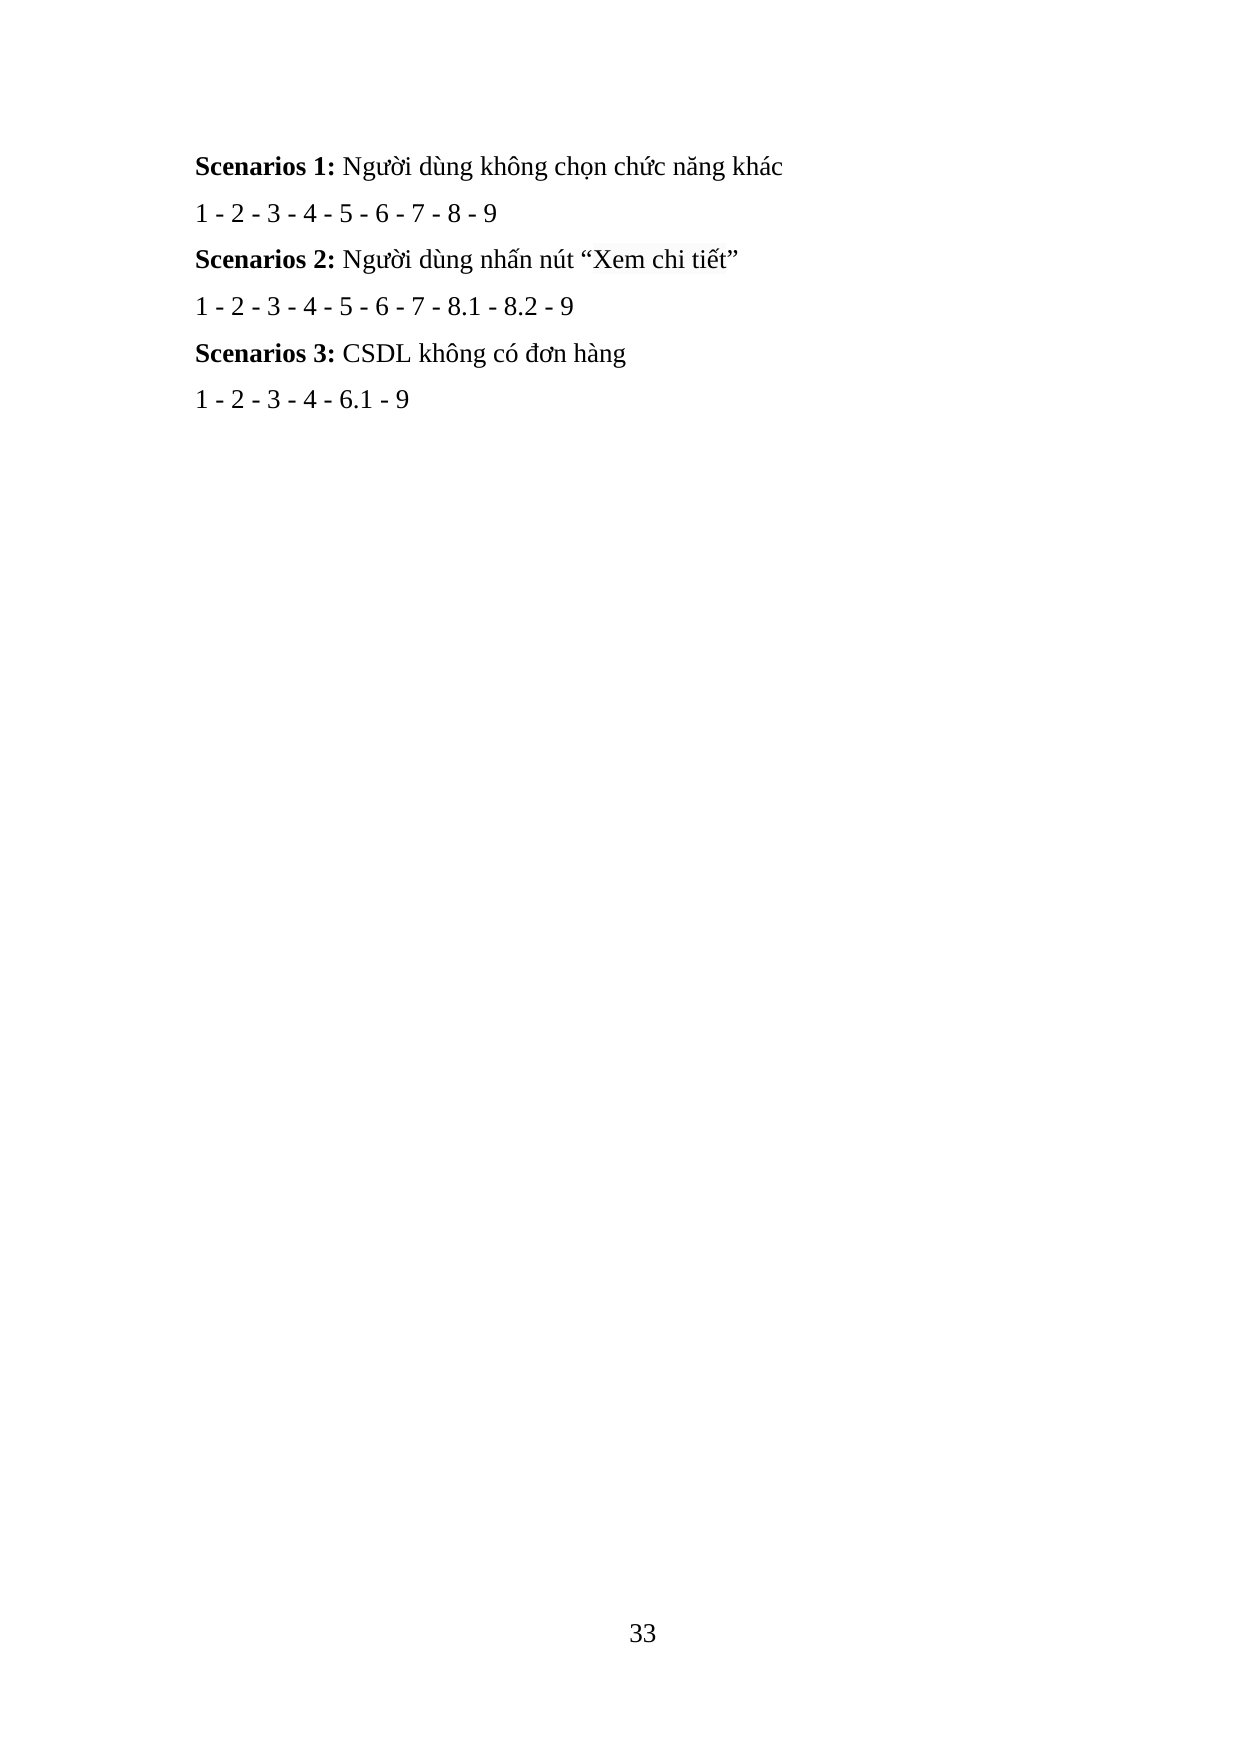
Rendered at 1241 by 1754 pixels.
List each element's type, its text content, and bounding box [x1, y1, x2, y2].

text 1 - 2 - 3 - 4 - 5 - 6 - 7 - 8.1 - 8.2 - 9 [195, 290, 1090, 321]
text 1 - 2 - 3 - 4 - 5 - 6 - 7 - 8 - 9 [195, 197, 1090, 228]
text Scenarios 2: Người dùng nhấn nút “Xem chi tiết” [195, 243, 593, 274]
text Scenarios 2: Người dùng nhấn nút “Xem chi tiết” [726, 243, 1090, 274]
text Scenarios 3: CSDL không có đơn hàng [195, 337, 1090, 368]
text Scenarios 1: Người dùng không chọn chức năng khác [195, 150, 1090, 181]
text 1 - 2 - 3 - 4 - 6.1 - 9 [195, 383, 1090, 414]
